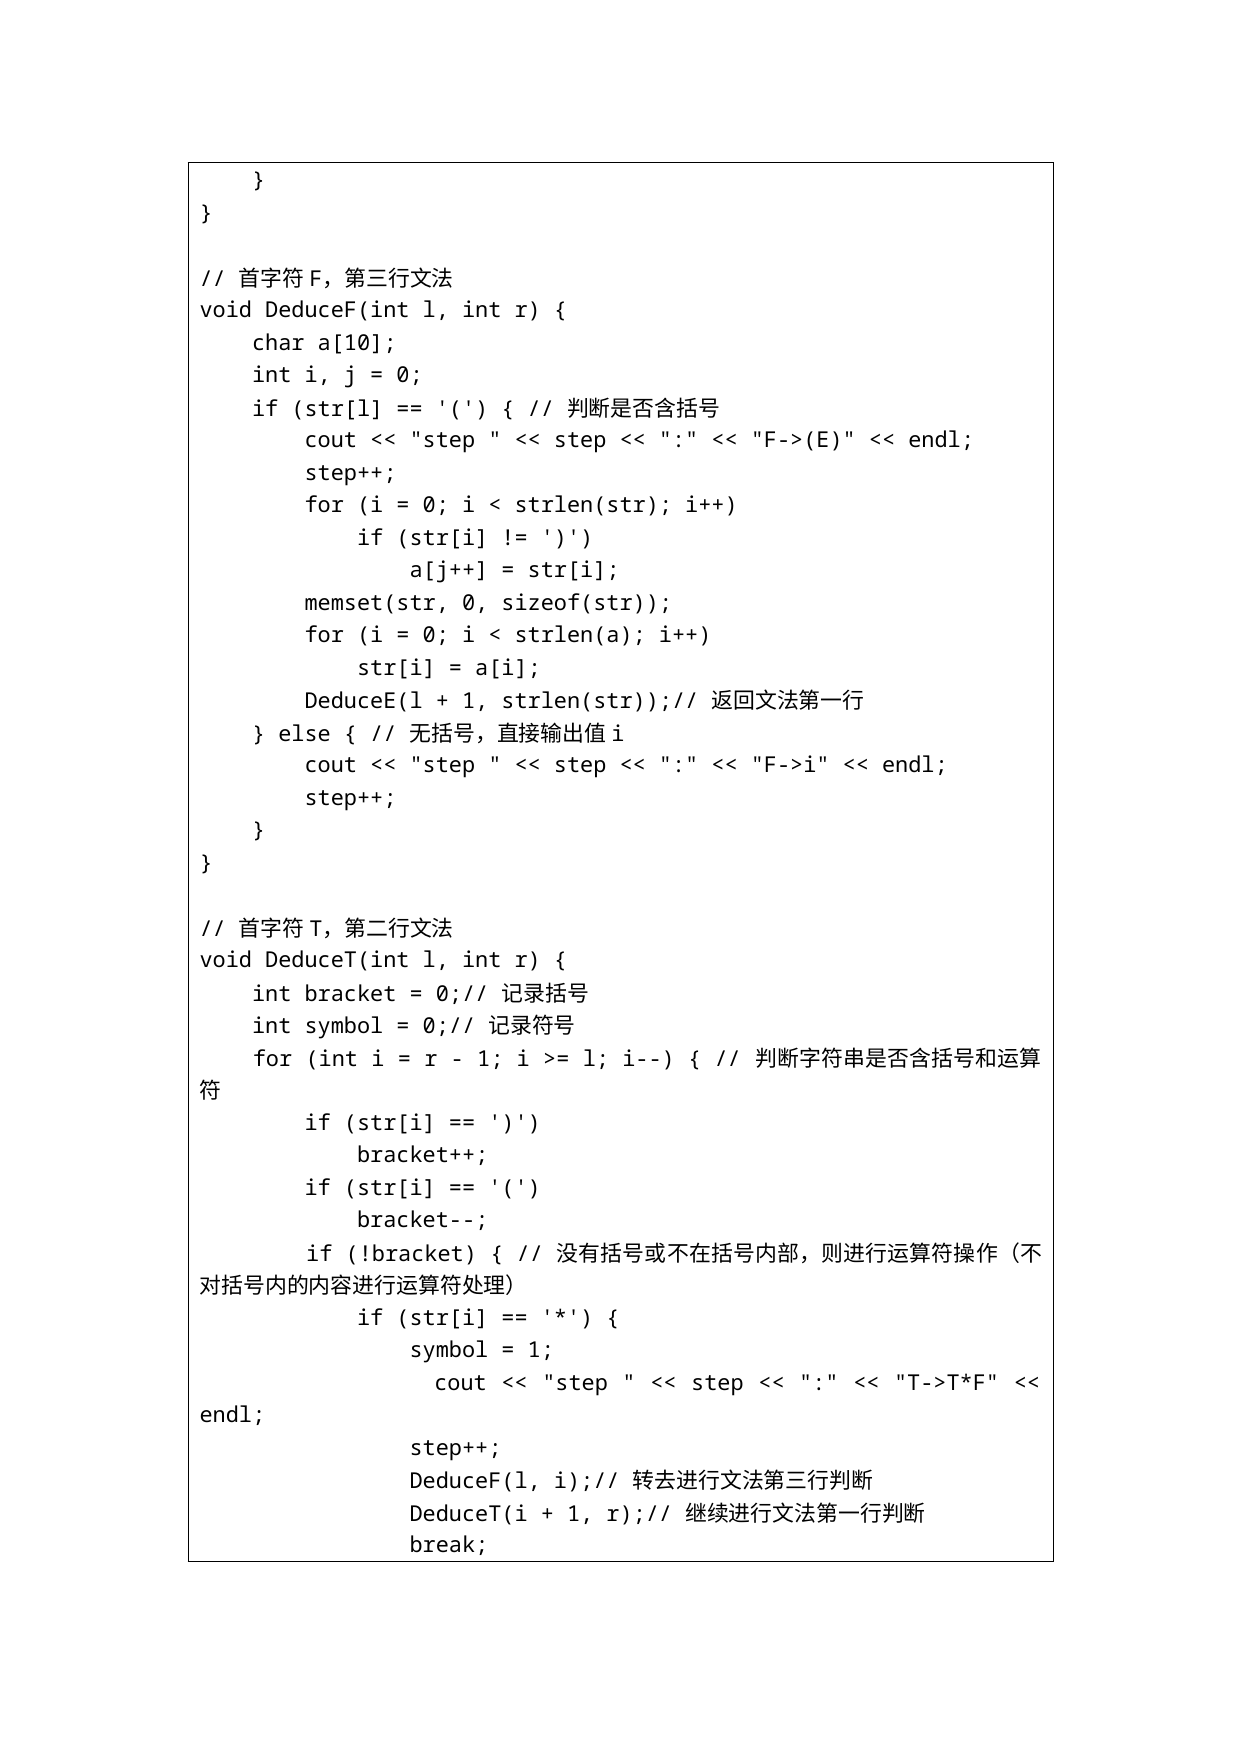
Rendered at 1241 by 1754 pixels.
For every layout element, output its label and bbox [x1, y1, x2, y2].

table_cell [189, 163, 1053, 1561]
